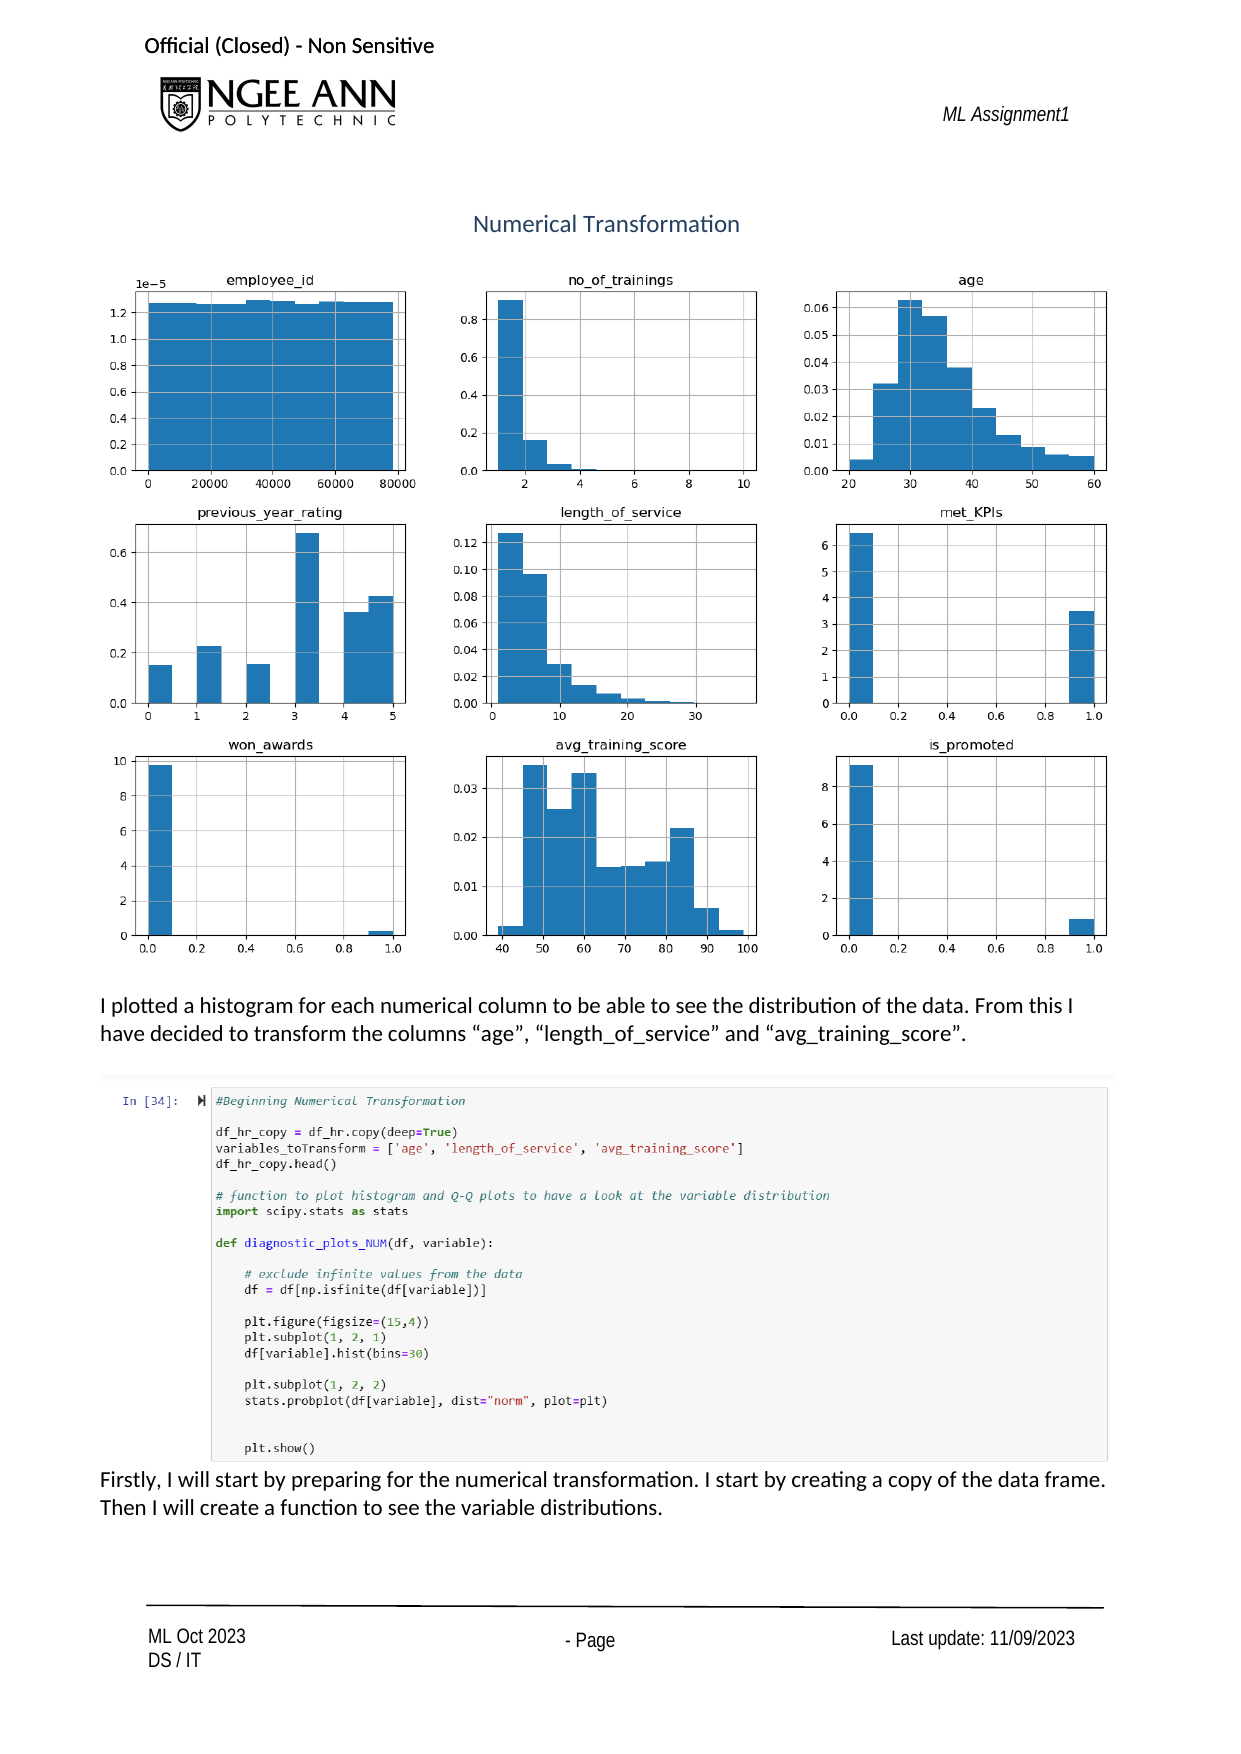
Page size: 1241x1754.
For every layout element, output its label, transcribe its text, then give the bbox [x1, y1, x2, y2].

picture [160, 77, 395, 132]
text Firstly, I will start by preparing for the numerical transformation. I start by creating a copy of the data frame. Then I will create a function to see the variable distributions. [100, 1466, 1113, 1521]
subtitle Numerical Transformation [100, 208, 1113, 239]
text I plotted a histogram for each numerical column to be able to see the distribution of the data. From this I have decided to transform the columns “age”, “length_of_service” and “avg_training_score”. [100, 991, 1113, 1047]
picture [100, 1075, 1114, 1466]
picture [100, 266, 1114, 963]
